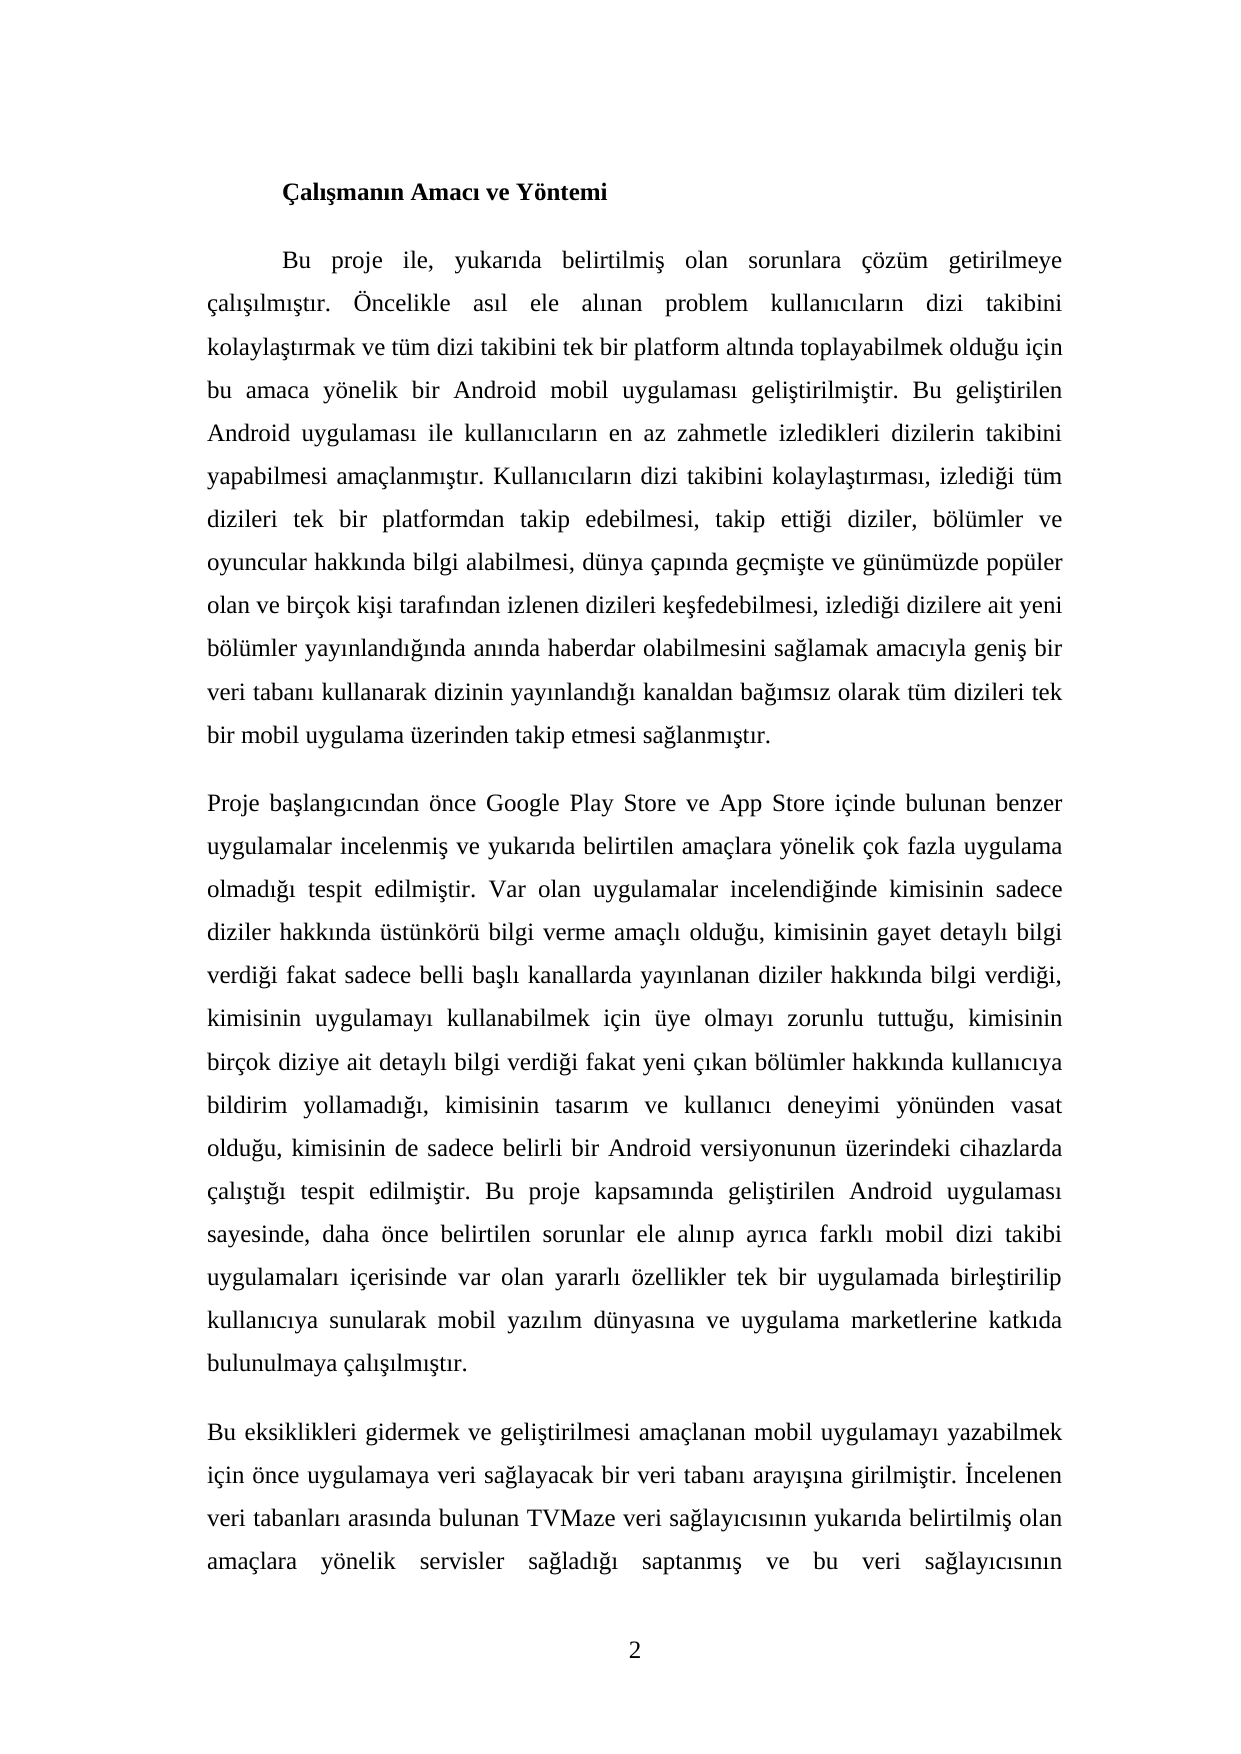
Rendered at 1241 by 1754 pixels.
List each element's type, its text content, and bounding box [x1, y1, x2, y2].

text Proje başlangıcından önce Google Play Store ve App Store içinde bulunan benzer uygulamalar incelenmiş ve yukarıda belirtilen amaçlara yönelik çok fazla uygulama olmadığı tespit edilmiştir. Var olan uygulamalar incelendiğinde kimisinin sadece diziler hakkında üstünkörü bilgi verme amaçlı olduğu, kimisinin gayet detaylı bilgi verdiği fakat sadece belli başlı kanallarda yayınlanan diziler hakkında bilgi verdiği, kimisinin uygulamayı kullanabilmek için üye olmayı zorunlu tuttuğu, kimisinin birçok diziye ait detaylı bilgi verdiği fakat yeni çıkan bölümler hakkında kullanıcıya bildirim yollamadığı, kimisinin tasarım ve kullanıcı deneyimi yönünden vasat olduğu, kimisinin de sadece belirli bir Android versiyonunun üzerindeki cihazlarda çalıştığı tespit edilmiştir. Bu proje kapsamında geliştirilen Android uygulaması sayesinde, daha önce belirtilen sorunlar ele alınıp ayrıca farklı mobil dizi takibi uygulamaları içerisinde var olan yararlı özellikler tek bir uygulamada birleştirilip kullanıcıya sunularak mobil yazılım dünyasına ve uygulama marketlerine katkıda bulunulmaya çalışılmıştır. [207, 788, 1063, 1377]
text Çalışmanın Amacı ve Yöntemi [207, 177, 1063, 206]
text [207, 1417, 1063, 1575]
text Bu proje ile, yukarıda belirtilmiş olan sorunlara çözüm getirilmeye çalışılmıştır. Öncelikle asıl ele alınan problem kullanıcıların dizi takibini kolaylaştırmak ve tüm dizi takibini tek bir platform altında toplayabilmek olduğu için bu amaca yönelik bir Android mobil uygulaması geliştirilmiştir. Bu geliştirilen Android uygulaması ile kullanıcıların en az zahmetle izledikleri dizilerin takibini yapabilmesi amaçlanmıştır. Kullanıcıların dizi takibini kolaylaştırması, izlediği tüm dizileri tek bir platformdan takip edebilmesi, takip ettiği diziler, bölümler ve oyuncular hakkında bilgi alabilmesi, dünya çapında geçmişte ve günümüzde popüler olan ve birçok kişi tarafından izlenen dizileri keşfedebilmesi, izlediği dizilere ait yeni bölümler yayınlandığında anında haberdar olabilmesini sağlamak amacıyla geniş bir veri tabanı kullanarak dizinin yayınlandığı kanaldan bağımsız olarak tüm dizileri tek bir mobil uygulama üzerinden takip etmesi sağlanmıştır. [207, 245, 1063, 748]
